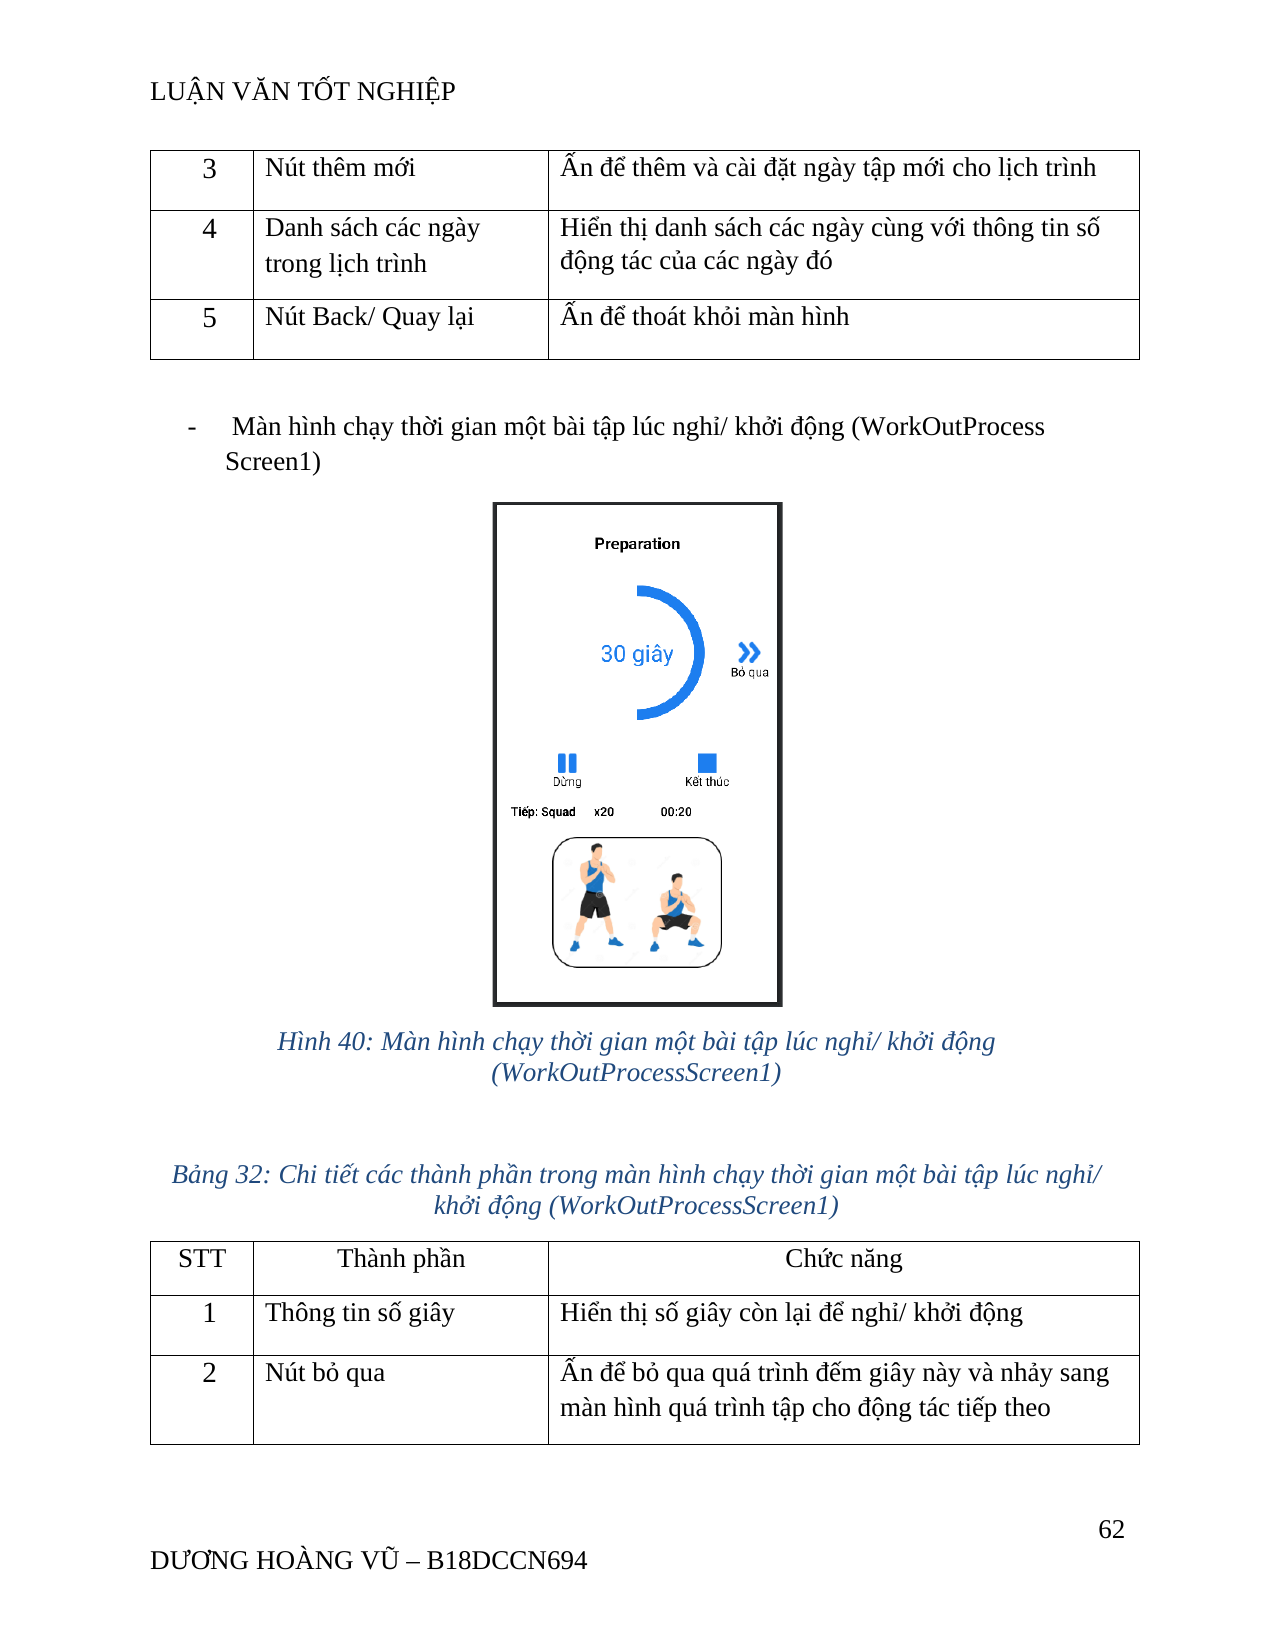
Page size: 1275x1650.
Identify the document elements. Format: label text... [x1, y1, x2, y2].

table_cell [151, 1356, 253, 1444]
text Hình 40: Màn hình chạy thời gian một bài tập lúc nghỉ/ khởi động (WorkOutProcessScreen1) [150, 1025, 1125, 1088]
table_cell Nút Back/ Quay lại [254, 300, 548, 359]
list Màn hình chạy thời gian một bài tập lúc nghỉ/ khởi động (WorkOutProcess Screen1) [187, 410, 1124, 477]
table_cell Thông tin số giây [254, 1296, 548, 1354]
table_cell Hiển thị danh sách các ngày cùng với thông tin số động tác của các ngày đó [549, 211, 1139, 299]
picture [492, 502, 783, 1007]
table_header Chức năng [549, 1242, 1139, 1294]
table_cell Hiển thị số giây còn lại để nghỉ/ khởi động [549, 1296, 1139, 1354]
table_cell [151, 300, 253, 359]
table_header STT [151, 1242, 253, 1294]
table_cell Ấn để thoát khỏi màn hình [549, 300, 1139, 359]
table_cell [151, 1296, 253, 1354]
table_cell Ấn để thêm và cài đặt ngày tập mới cho lịch trình [549, 151, 1139, 210]
table_cell Nút bỏ qua [254, 1356, 548, 1444]
table_cell Danh sách các ngày trong lịch trình [254, 211, 548, 299]
table_cell [151, 211, 253, 299]
text Bảng 32: Chi tiết các thành phần trong màn hình chạy thời gian một bài tập lúc nghỉ/ khởi động (WorkOutProcessScreen1) [150, 1158, 1125, 1220]
table_cell Nút thêm mới [254, 151, 548, 210]
table_header Thành phần [254, 1242, 548, 1294]
table_cell [151, 151, 253, 210]
table_cell Ấn để bỏ qua quá trình đếm giây này và nhảy sang màn hình quá trình tập cho động tác tiếp theo [549, 1356, 1139, 1444]
